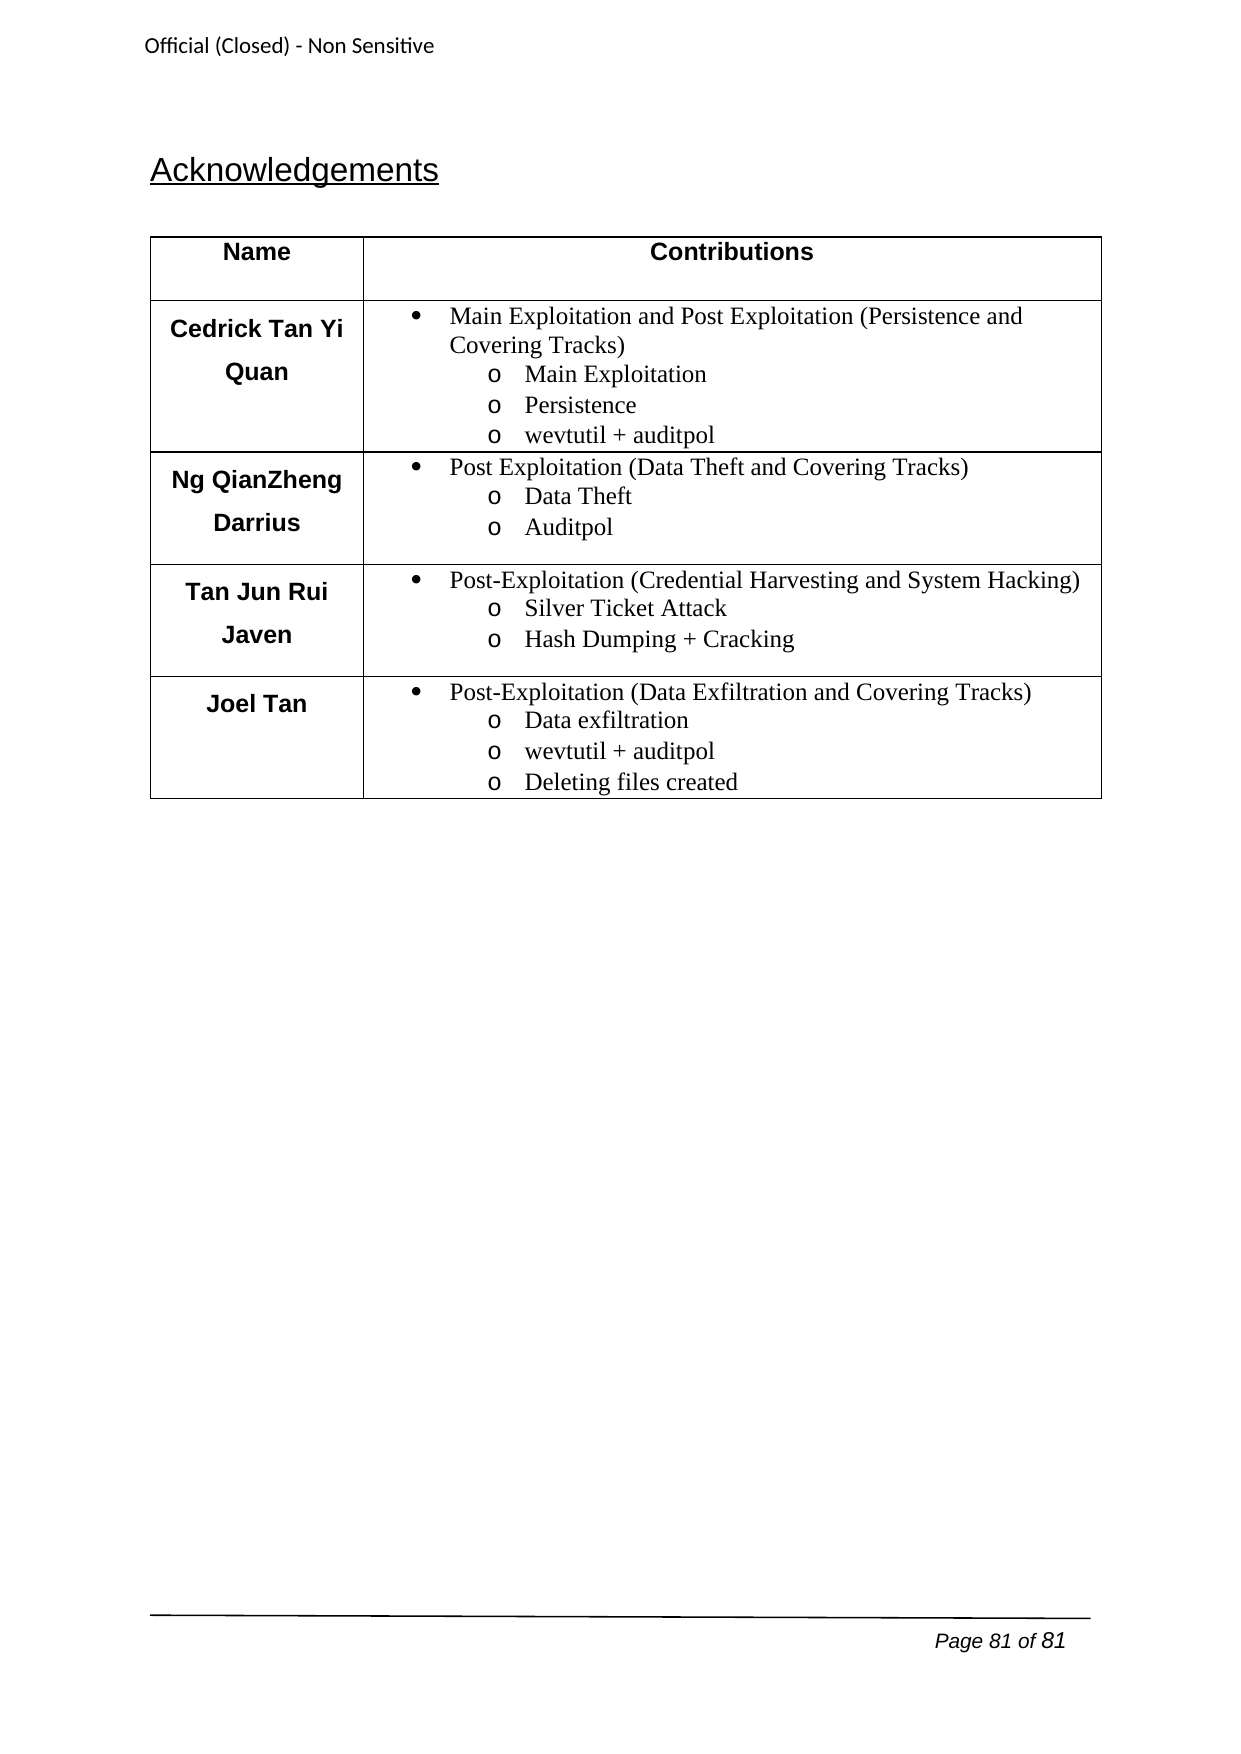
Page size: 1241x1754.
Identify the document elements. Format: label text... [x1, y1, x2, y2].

table_cell Cedrick Tan Yi Quan [151, 301, 363, 451]
table_cell Tan Jun Rui Javen [151, 565, 363, 676]
table_cell Main Exploitation and Post Exploitation (Persistence and Covering Tracks) Main Exploitation Persistence wevtutil + auditpol [364, 301, 1101, 451]
table_cell Ng QianZheng Darrius [151, 453, 363, 564]
table_cell Post-Exploitation (Data Exfiltration and Covering Tracks) Data exfiltration wevtutil + auditpol Deleting files created [364, 677, 1101, 798]
table_header Name [151, 238, 363, 300]
table_cell Post-Exploitation (Credential Harvesting and System Hacking) Silver Ticket Attack Hash Dumping + Cracking [364, 565, 1101, 676]
table_cell Post Exploitation (Data Theft and Covering Tracks) Data Theft Auditpol [364, 453, 1101, 564]
table_header Contributions [364, 238, 1101, 300]
subtitle Acknowledgements [150, 150, 1090, 188]
table_cell Joel Tan [151, 677, 363, 798]
